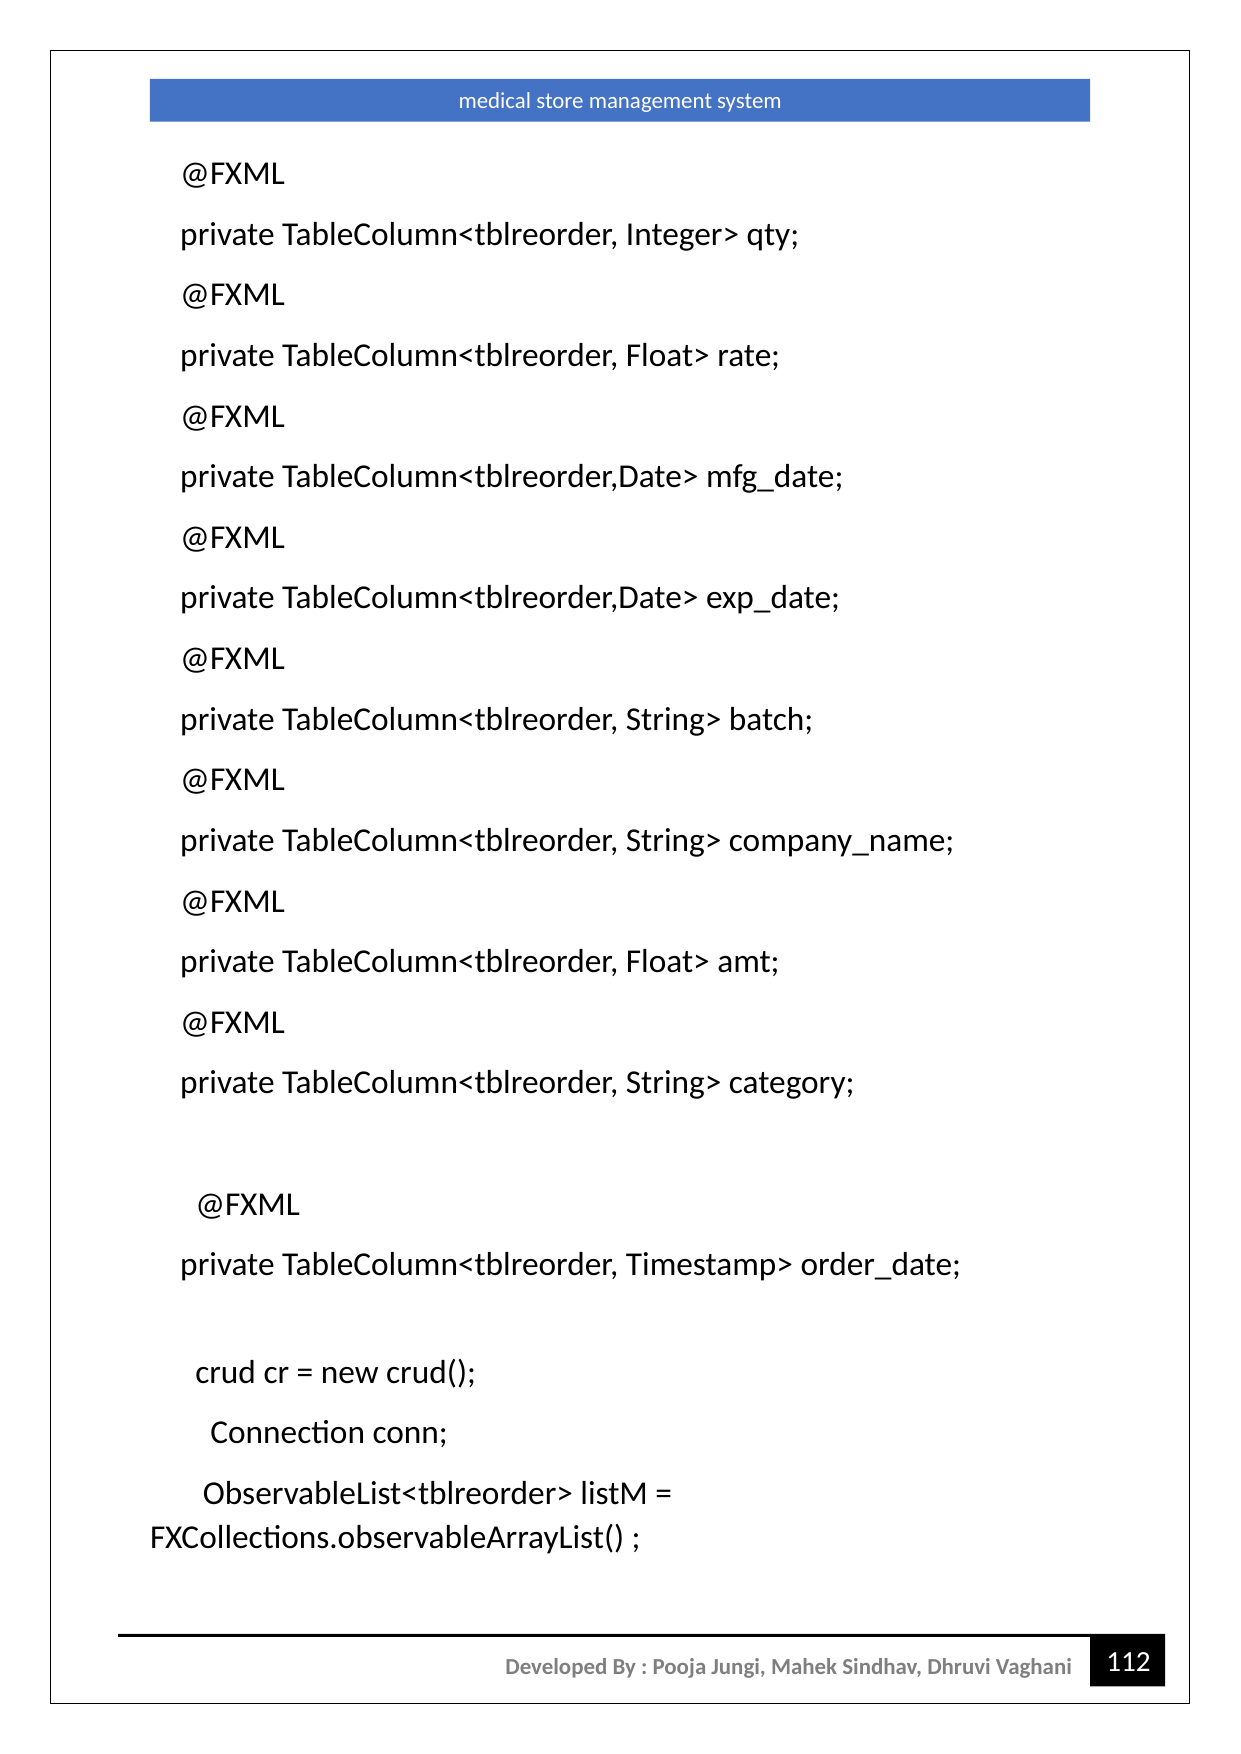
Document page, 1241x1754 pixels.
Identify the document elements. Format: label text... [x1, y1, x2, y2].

text @FXML [150, 637, 1090, 678]
text private TableColumn<tblreorder, String> company_name; [150, 819, 1090, 860]
text @FXML [150, 758, 1090, 799]
text private TableColumn<tblreorder, Float> amt; [150, 940, 1090, 981]
text private TableColumn<tblreorder, String> batch; [150, 698, 1090, 738]
text private TableColumn<tblreorder, Integer> qty; [150, 213, 1090, 253]
text @FXML [150, 152, 1090, 193]
text ObservableList<tblreorder> listM = FXCollections.observableArrayList() ; [150, 1472, 1090, 1557]
text private TableColumn<tblreorder,Date> exp_date; [150, 576, 1090, 617]
text @FXML [150, 879, 1090, 920]
text crud cr = new crud(); [150, 1351, 1090, 1392]
text Connection conn; [150, 1411, 1090, 1452]
text @FXML [150, 1001, 1090, 1042]
text private TableColumn<tblreorder, String> category; [150, 1061, 1090, 1102]
text @FXML [150, 516, 1090, 557]
text @FXML [150, 273, 1090, 314]
text private TableColumn<tblreorder,Date> mfg_date; [150, 455, 1090, 496]
text private TableColumn<tblreorder, Float> rate; [150, 334, 1090, 375]
text @FXML [150, 1183, 1090, 1223]
text private TableColumn<tblreorder, Timestamp> order_date; [150, 1243, 1090, 1284]
text @FXML [150, 394, 1090, 435]
